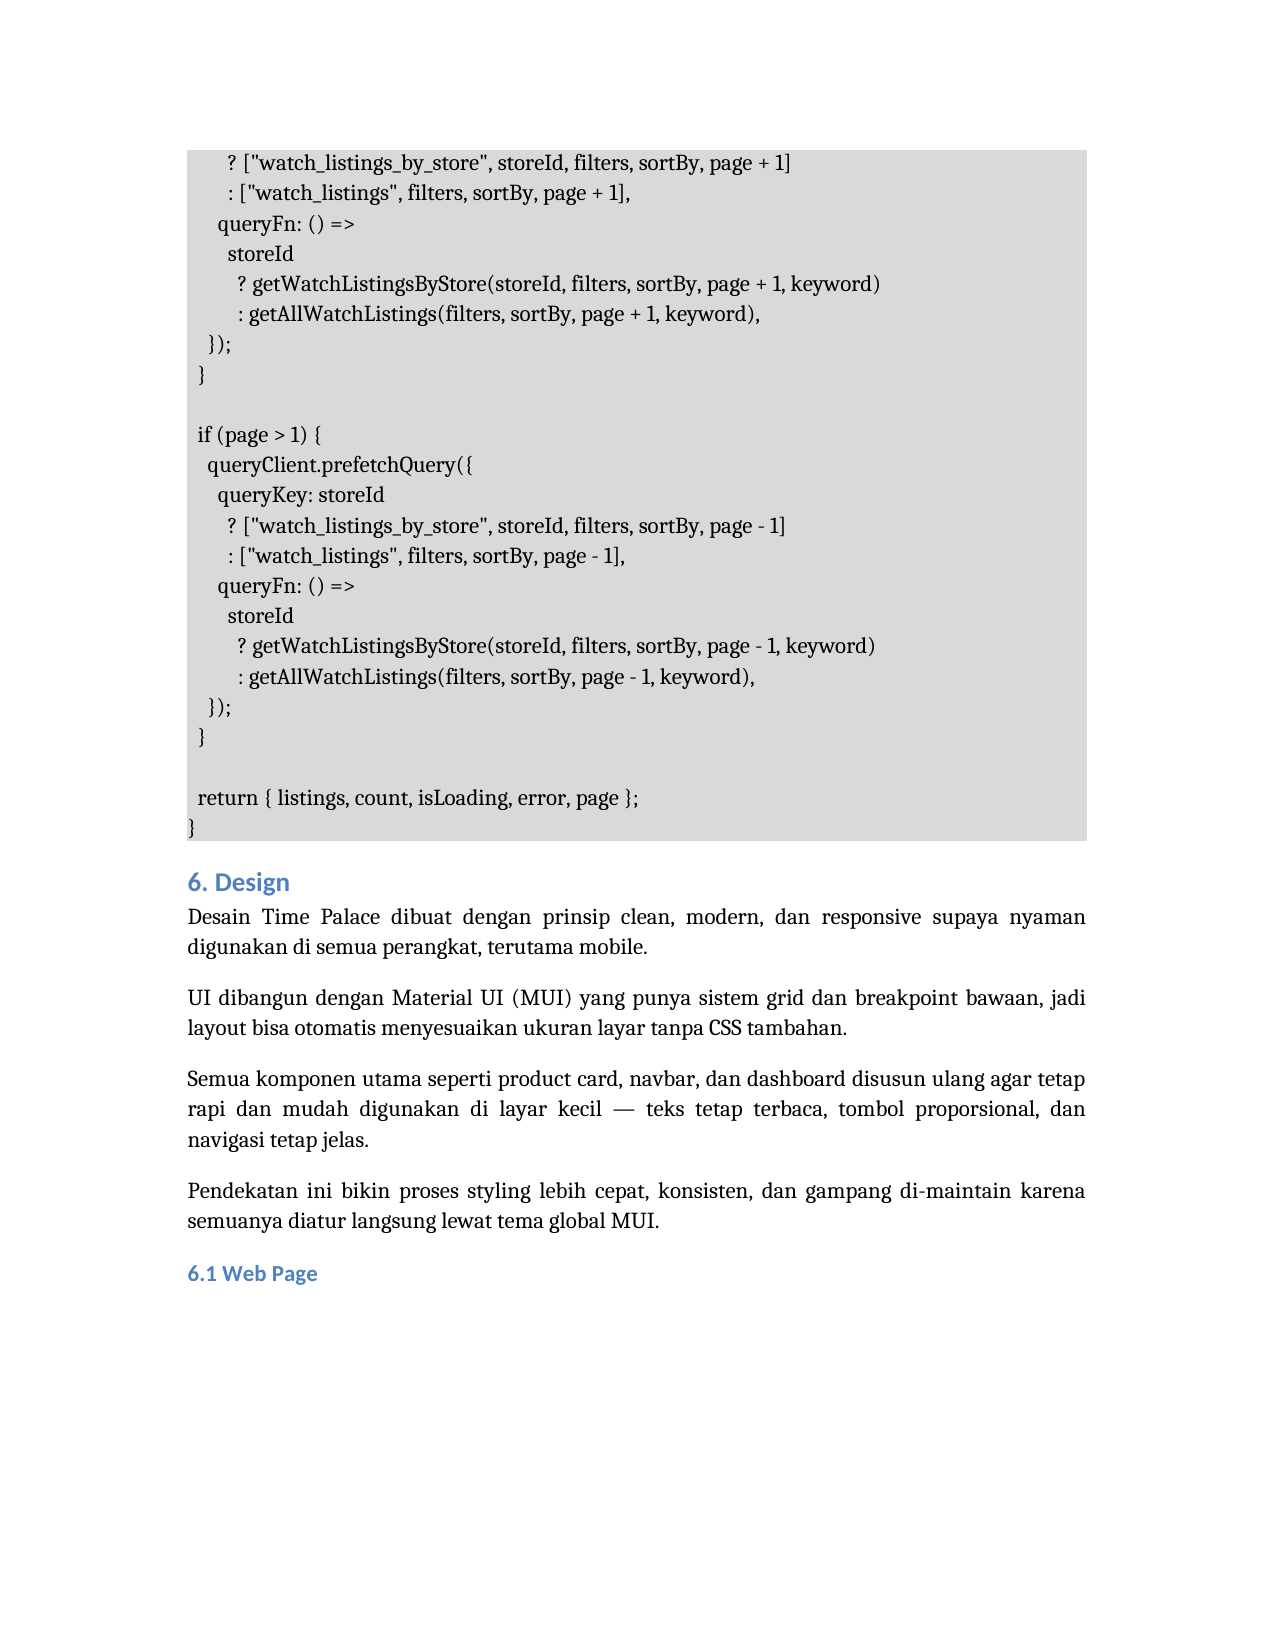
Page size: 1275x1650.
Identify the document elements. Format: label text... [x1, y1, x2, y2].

text queryFn: () => [187, 210, 1087, 237]
text } [187, 724, 1087, 750]
text storeId [187, 241, 1087, 267]
subtitle 6.1 Web Page [187, 1259, 1087, 1287]
text ? getWatchListingsByStore(storeId, filters, sortBy, page + 1, keyword) [187, 271, 1087, 297]
text queryFn: () => [187, 573, 1087, 599]
text Pendekatan ini bikin proses styling lebih cepat, konsisten, dan gampang di-maintain karena semuanya diatur langsung lewat tema global MUI. [187, 1177, 1087, 1234]
text : ["watch_listings", filters, sortBy, page - 1], [187, 543, 1087, 569]
text }); [187, 331, 1087, 358]
text : getAllWatchListings(filters, sortBy, page - 1, keyword), [187, 663, 1087, 690]
text } [187, 814, 1087, 841]
text queryClient.prefetchQuery({ [187, 452, 1087, 478]
text Desain Time Palace dibuat dengan prinsip clean, modern, dan responsive supaya nyaman digunakan di semua perangkat, terutama mobile. [187, 903, 1087, 960]
text }); [187, 694, 1087, 720]
text storeId [187, 603, 1087, 629]
text if (page > 1) { [187, 422, 1087, 448]
text Semua komponen utama seperti product card, navbar, dan dashboard disusun ulang agar tetap rapi dan mudah digunakan di layar kecil — teks tetap terbaca, tombol proporsional, dan navigasi tetap jelas. [187, 1066, 1087, 1153]
subtitle 6. Design [187, 866, 1087, 899]
text : ["watch_listings", filters, sortBy, page + 1], [187, 180, 1087, 207]
text } [187, 361, 1087, 388]
text : getAllWatchListings(filters, sortBy, page + 1, keyword), [187, 301, 1087, 327]
text ? getWatchListingsByStore(storeId, filters, sortBy, page - 1, keyword) [187, 633, 1087, 660]
text ? ["watch_listings_by_store", storeId, filters, sortBy, page + 1] [187, 150, 1087, 176]
text ? ["watch_listings_by_store", storeId, filters, sortBy, page - 1] [187, 512, 1087, 539]
text return { listings, count, isLoading, error, page }; [187, 784, 1087, 811]
text UI dibangun dengan Material UI (MUI) yang punya sistem grid dan breakpoint bawaan, jadi layout bisa otomatis menyesuaikan ukuran layar tanpa CSS tambahan. [187, 985, 1087, 1041]
text queryKey: storeId [187, 482, 1087, 509]
